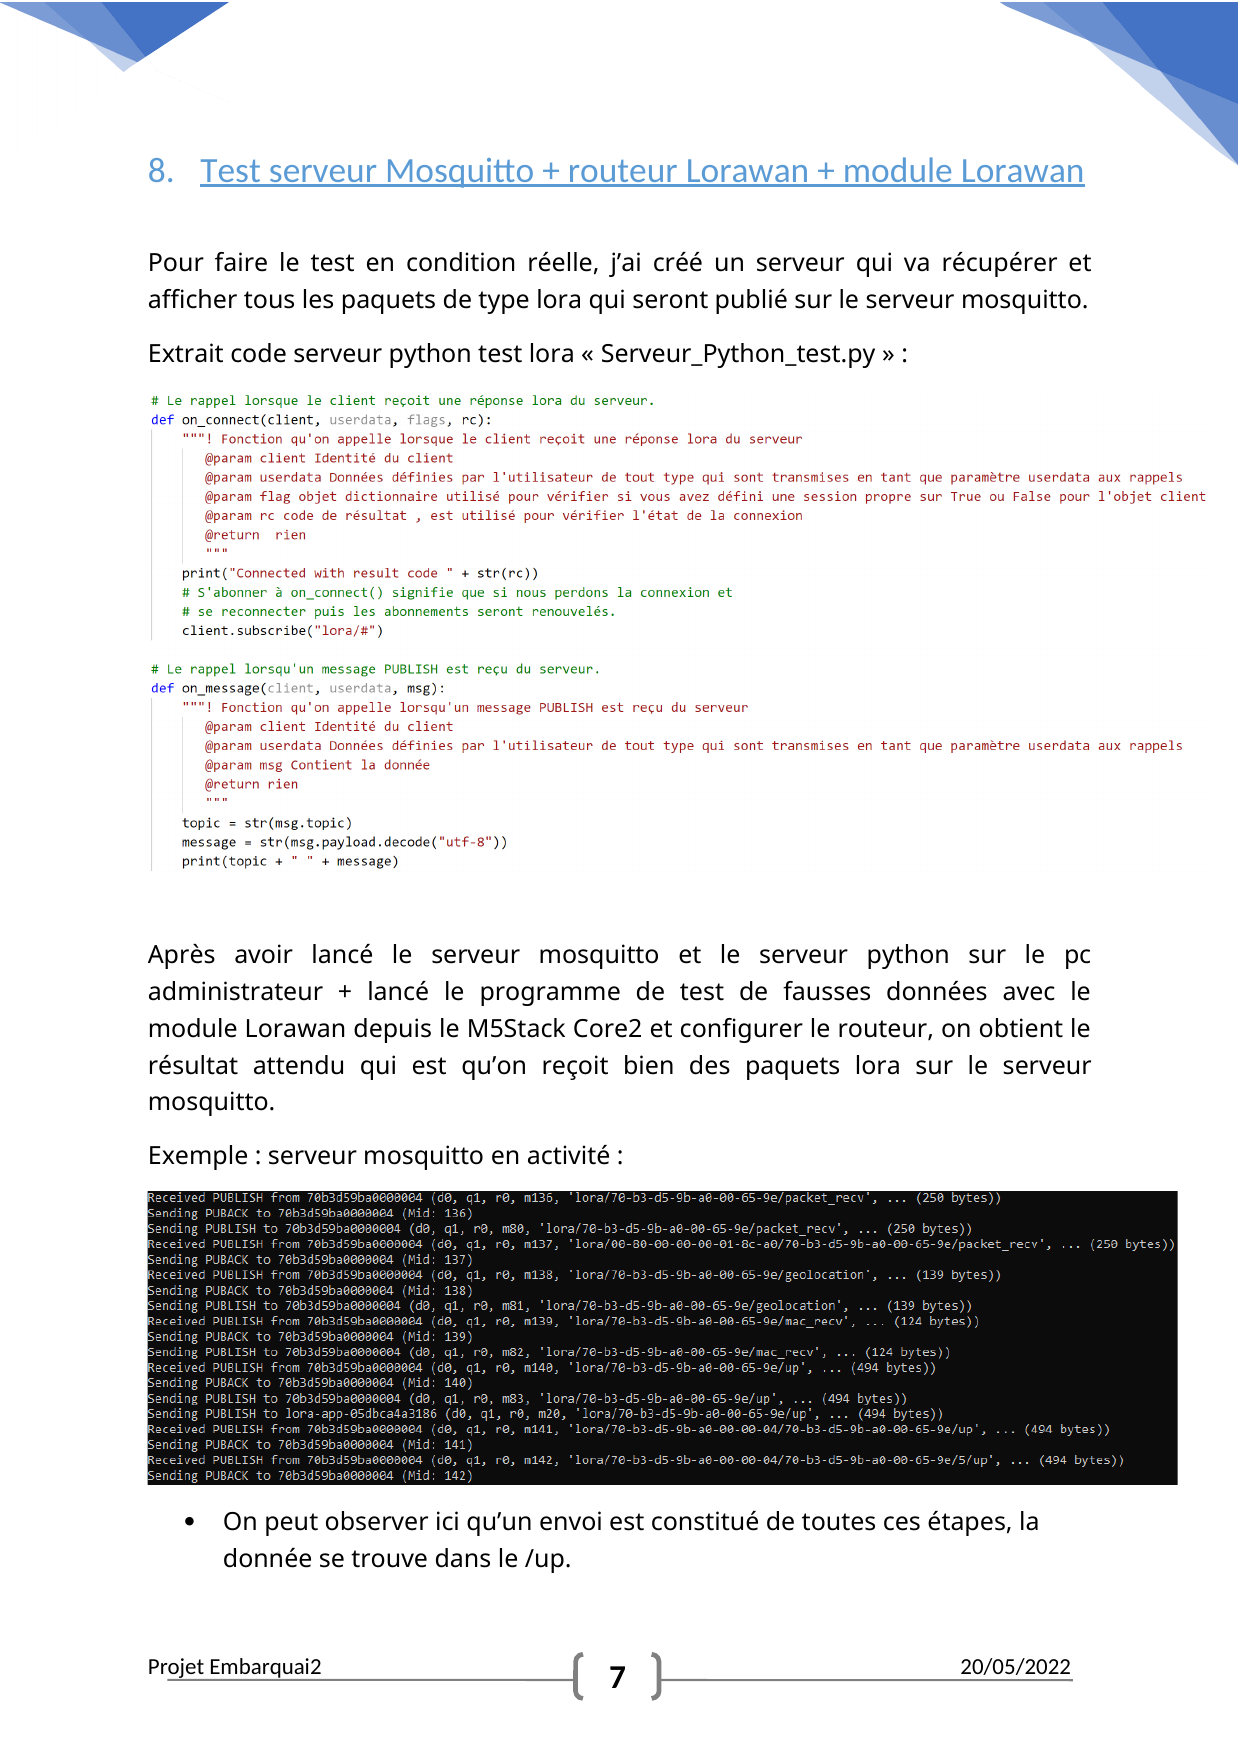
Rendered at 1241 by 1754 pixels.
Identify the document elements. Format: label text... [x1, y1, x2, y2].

picture [996, 2, 1238, 168]
text Exemple : serveur mosquitto en activité : [148, 1137, 1093, 1172]
text Après avoir lancé le serveur mosquitto et le serveur python sur le pc administrateur + lancé le programme de test de fausses données avec le module Lorawan depuis le M5Stack Core2 et configurer le routeur, on obtient le résultat attendu qui est qu’on reçoit bien des paquets lora sur le serveur mosquitto. [148, 937, 1093, 1118]
picture [147, 388, 1209, 872]
subtitle Test serveur Mosquitto + routeur Lorawan + module Lorawan [148, 148, 1093, 191]
text Extrait code serveur python test lora « Serveur_Python_test.py » : [148, 335, 1093, 369]
picture [147, 1191, 1178, 1485]
list On peut observer ici qu’un envoi est constitué de toutes ces étapes, la donnée se trouve dans le /up. [185, 1504, 1093, 1574]
picture [0, 2, 233, 168]
text Pour faire le test en condition réelle, j’ai créé un serveur qui va récupérer et afficher tous les paquets de type lora qui seront publié sur le serveur mosquitto. [148, 245, 1093, 316]
